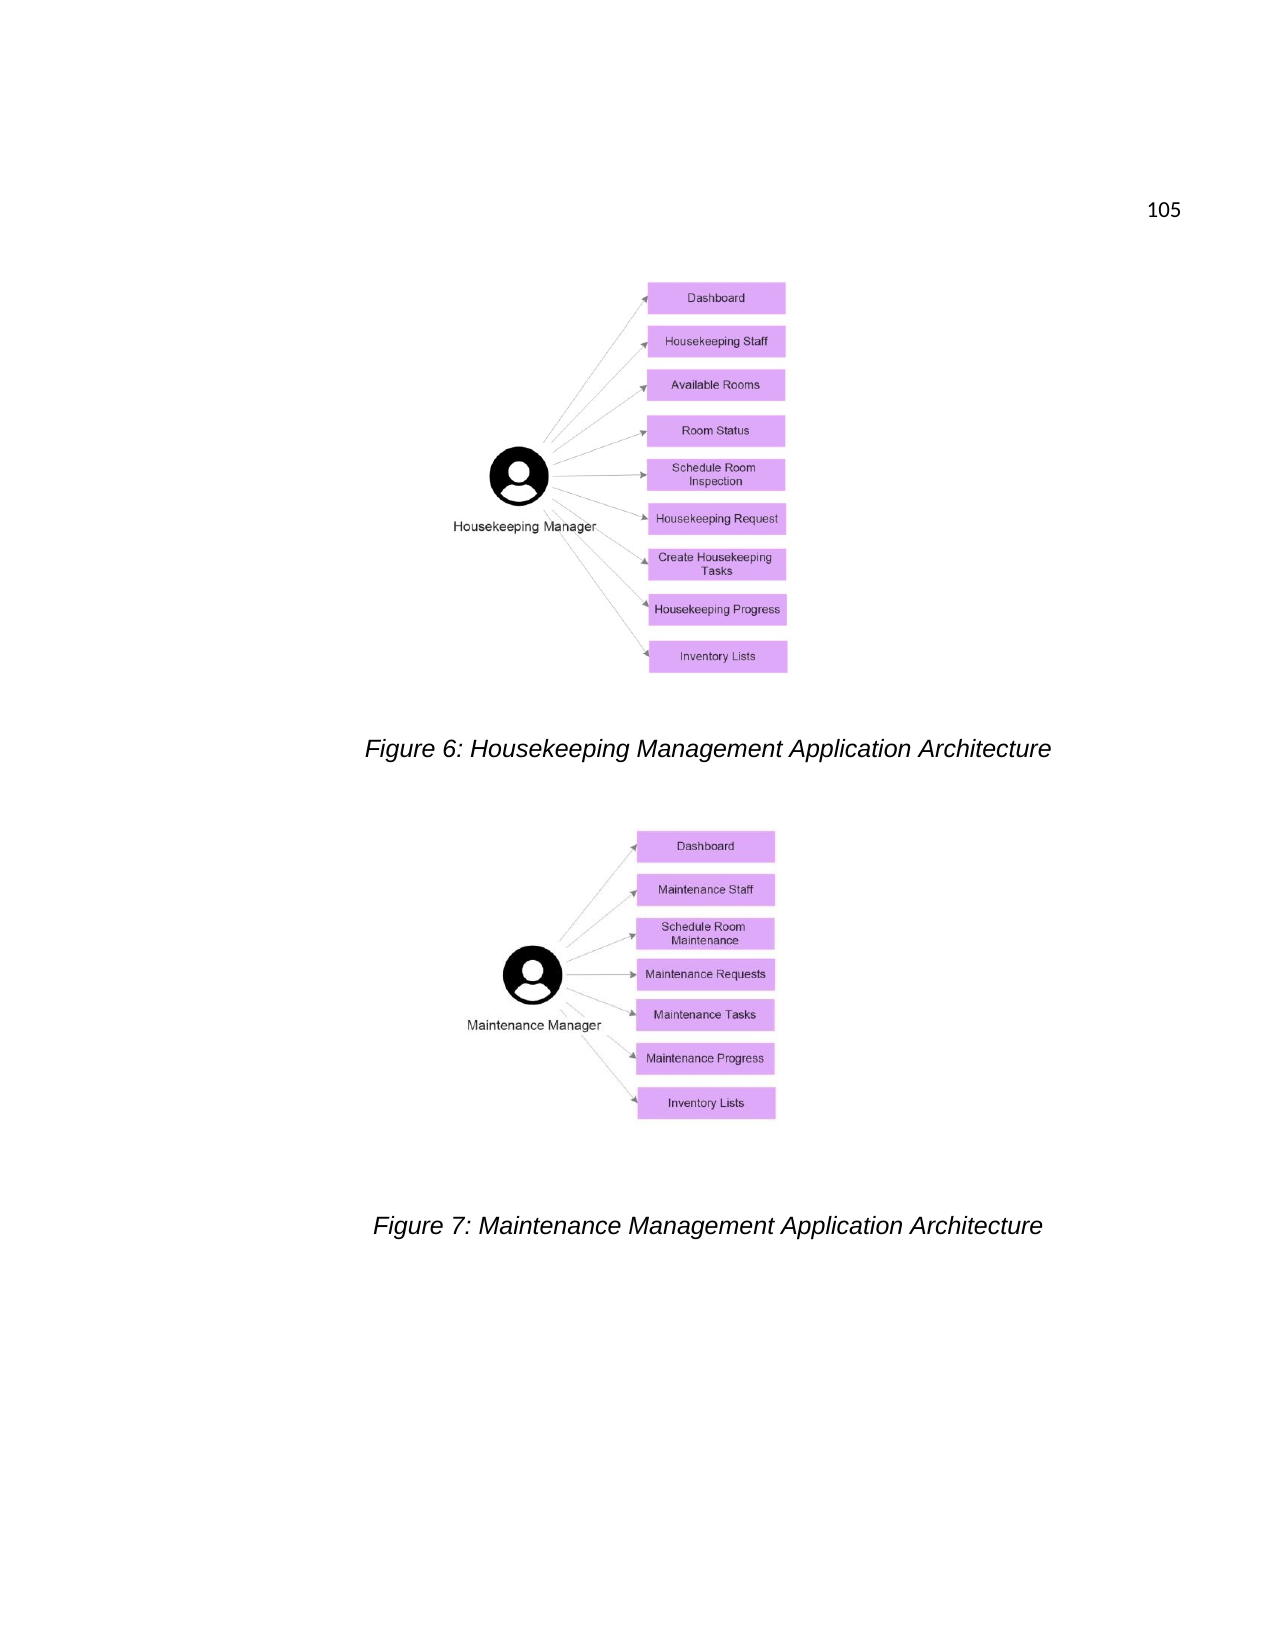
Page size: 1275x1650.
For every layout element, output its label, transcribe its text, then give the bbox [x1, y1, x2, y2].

picture [393, 258, 907, 708]
picture [393, 804, 908, 1144]
text Figure 6: Housekeeping Management Application Architecture [281, 734, 1062, 763]
text Figure 7: Maintenance Management Application Architecture [281, 1211, 1062, 1240]
